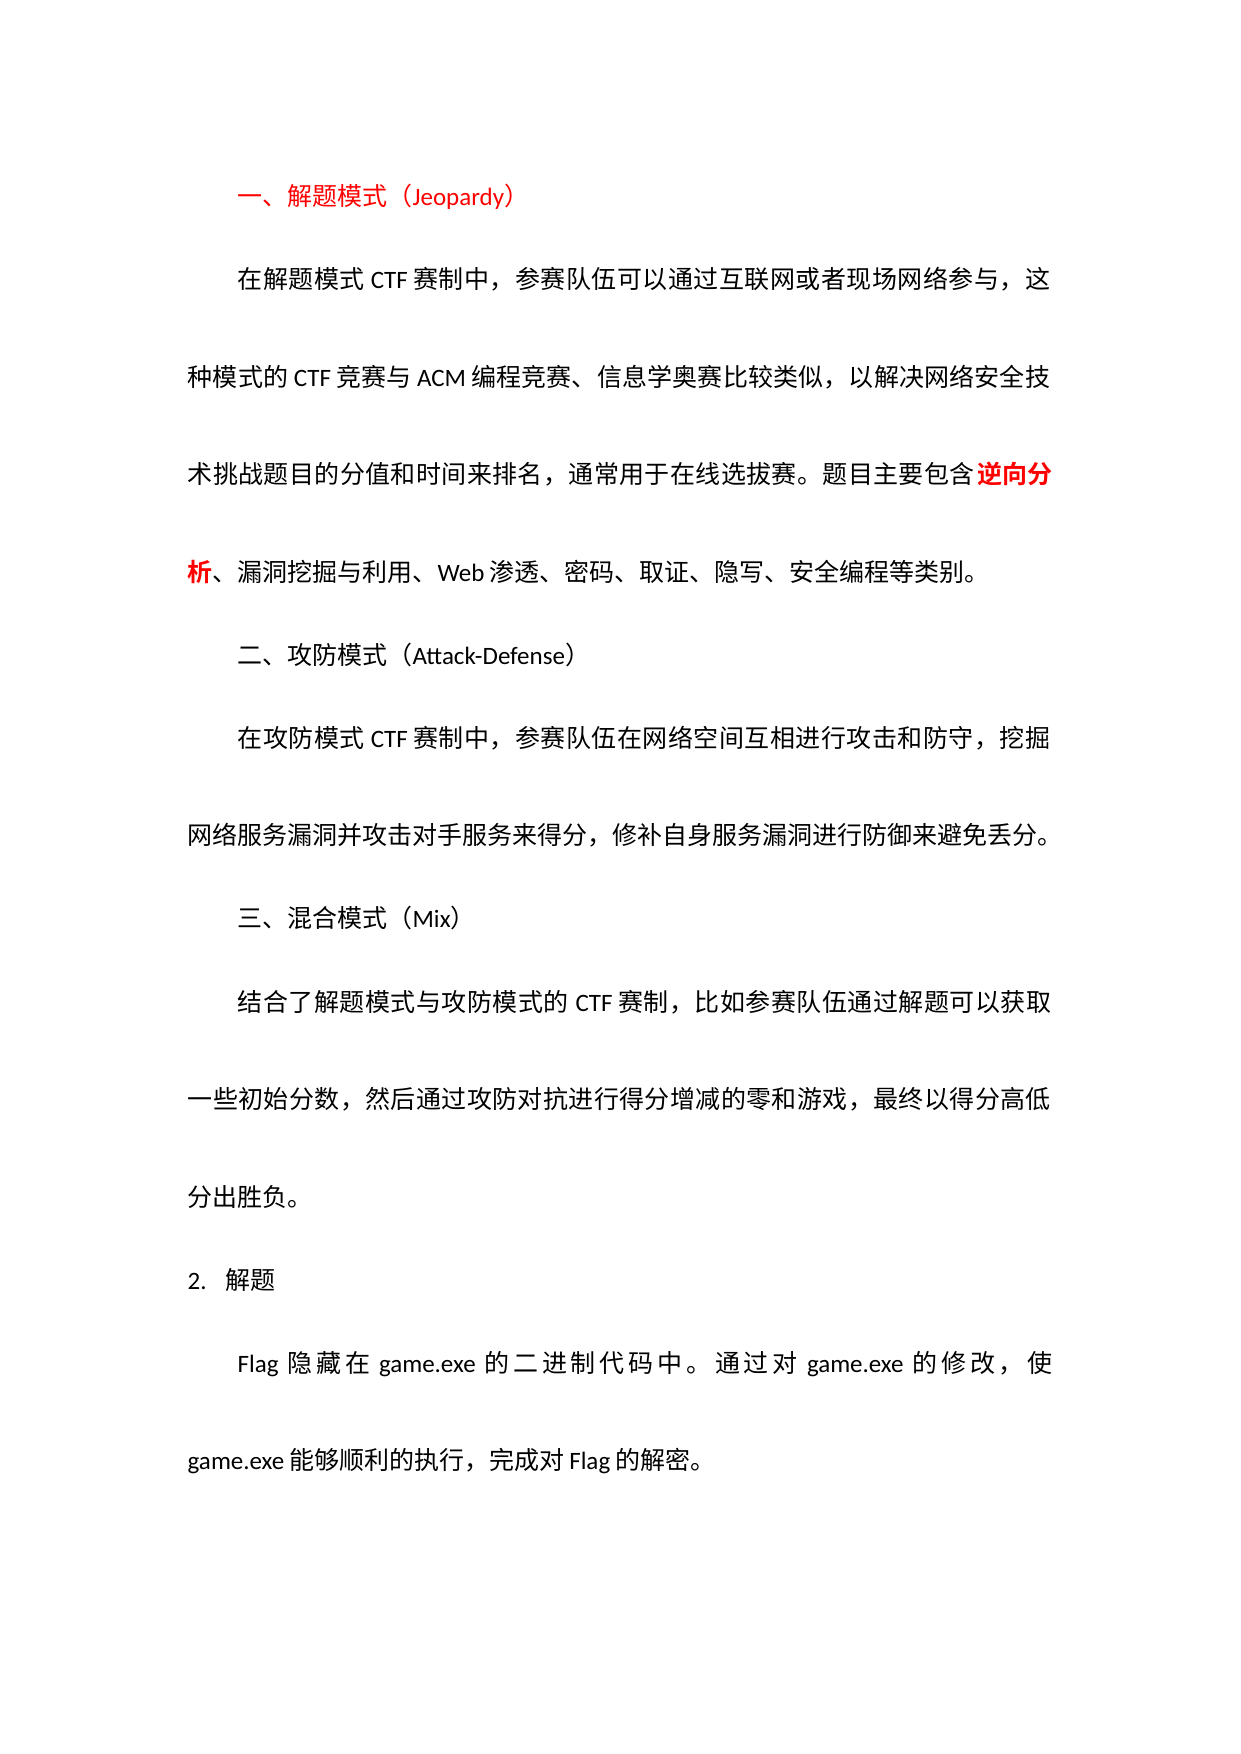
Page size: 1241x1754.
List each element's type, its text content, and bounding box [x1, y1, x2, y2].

list 解题 [187, 1246, 1053, 1311]
text 结合了解题模式与攻防模式的CTF赛制，比如参赛队伍通过解题可以获取一些初始分数，然后通过攻防对抗进行得分增减的零和游戏，最终以得分高低分出胜负。 [187, 968, 1053, 1228]
text Flag隐藏在game.exe的二进制代码中。通过对game.exe的修改，使game.exe能够顺利的执行，完成对Flag的解密。 [187, 1329, 1053, 1491]
text 在攻防模式CTF赛制中，参赛队伍在网络空间互相进行攻击和防守，挖掘网络服务漏洞并攻击对手服务来得分，修补自身服务漏洞进行防御来避免丢分。 [187, 704, 1053, 866]
text 三、混合模式（Mix） [187, 884, 1053, 949]
text 二、攻防模式（Attack-Defense） [187, 621, 1053, 686]
text 在解题模式CTF赛制中，参赛队伍可以通过互联网或者现场网络参与，这种模式的CTF竞赛与ACM编程竞赛、信息学奥赛比较类似，以解决网络安全技术挑战题目的分值和时间来排名，通常用于在线选拔赛。题目主要包含逆向分析、漏洞挖掘与利用、Web渗透、密码、取证、隐写、安全编程等类别。 [187, 245, 1053, 603]
text 一、解题模式（Jeopardy） [187, 162, 1053, 227]
